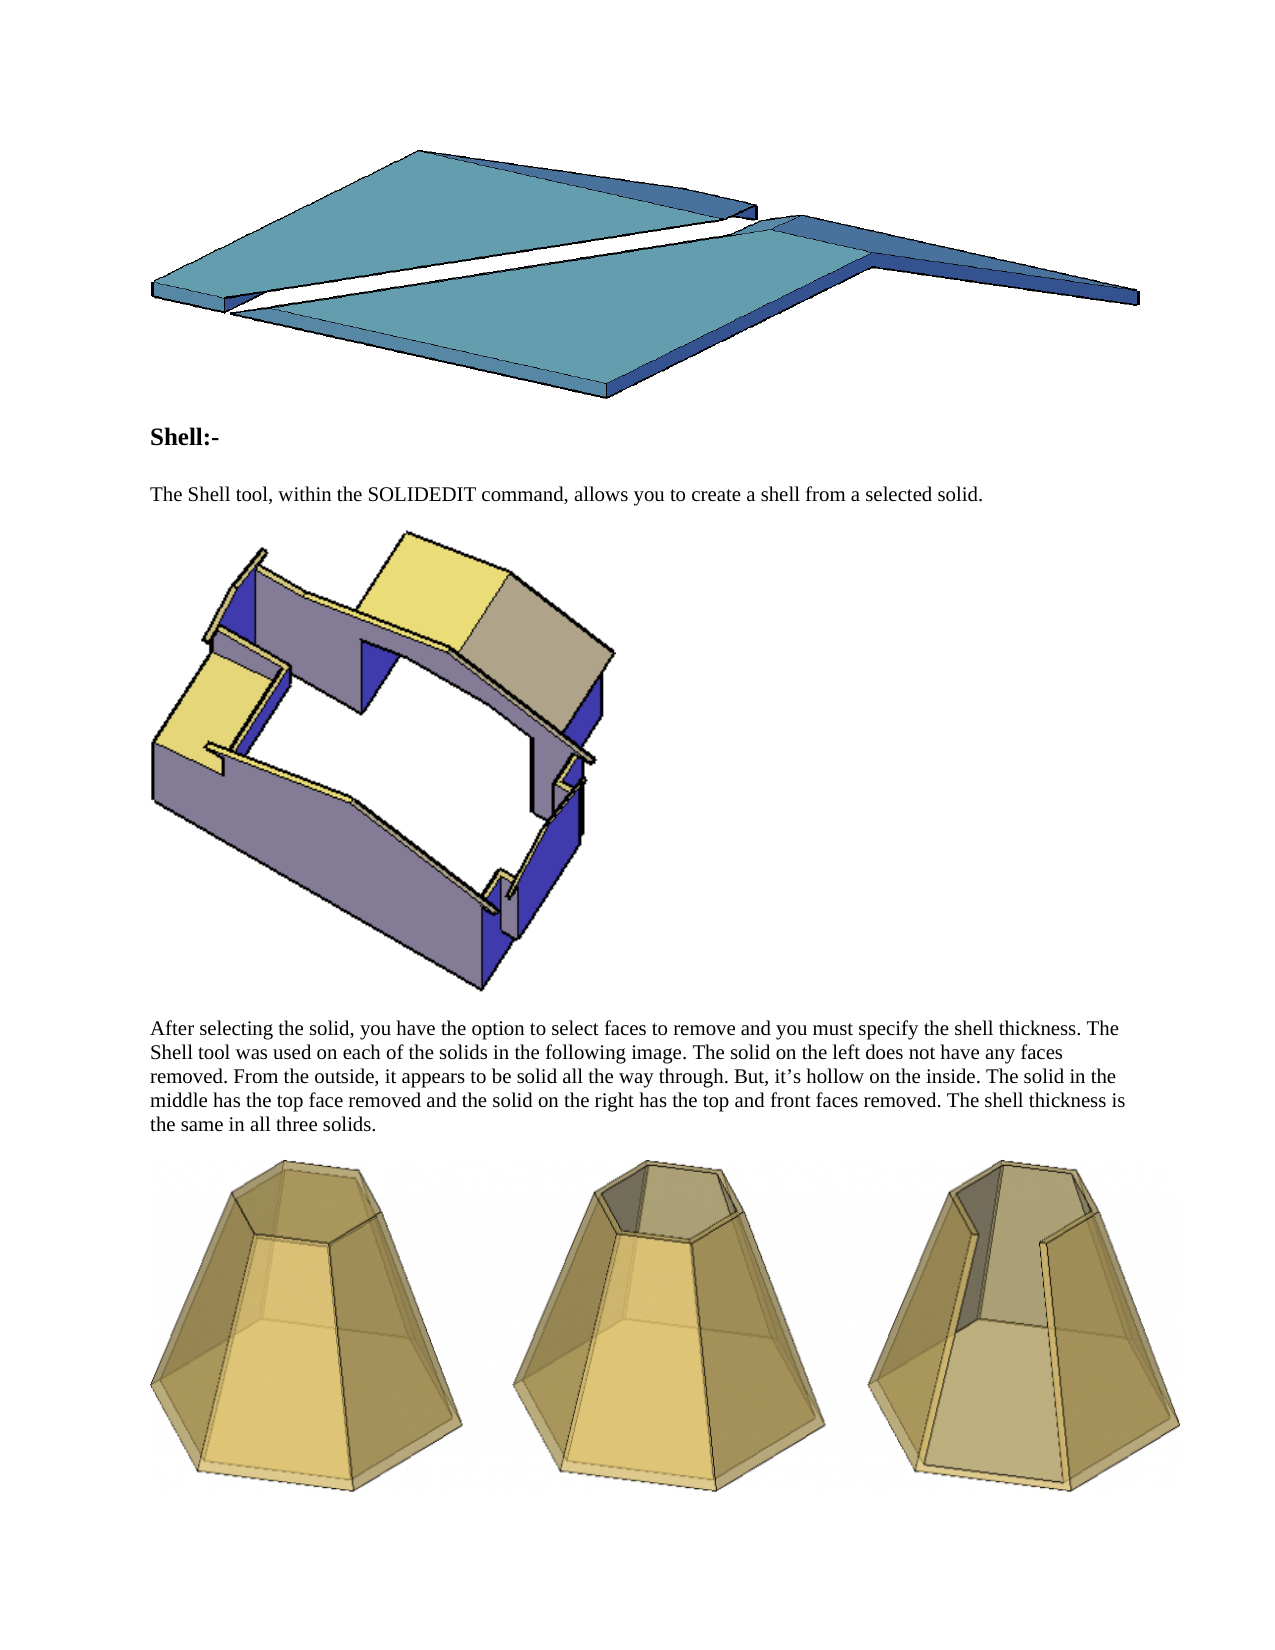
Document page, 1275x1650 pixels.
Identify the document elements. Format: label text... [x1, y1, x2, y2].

picture [150, 1159, 1181, 1494]
text After selecting the solid, you have the option to select faces to remove and you must specify the shell thickness. The Shell tool was used on each of the solids in the following image. The solid on the left does not have any faces removed. From the outside, it appears to be solid all the way through. But, it’s hollow on the inside. The solid in the middle has the top face removed and the solid on the right has the top and front faces removed. The shell thickness is the same in all three solids. [150, 1016, 1137, 1136]
picture [150, 150, 1142, 399]
text The Shell tool, within the SOLIDEDIT command, allows you to create a shell from a selected solid. [150, 482, 1137, 506]
picture [150, 529, 616, 993]
subtitle Shell:- [150, 422, 1137, 451]
